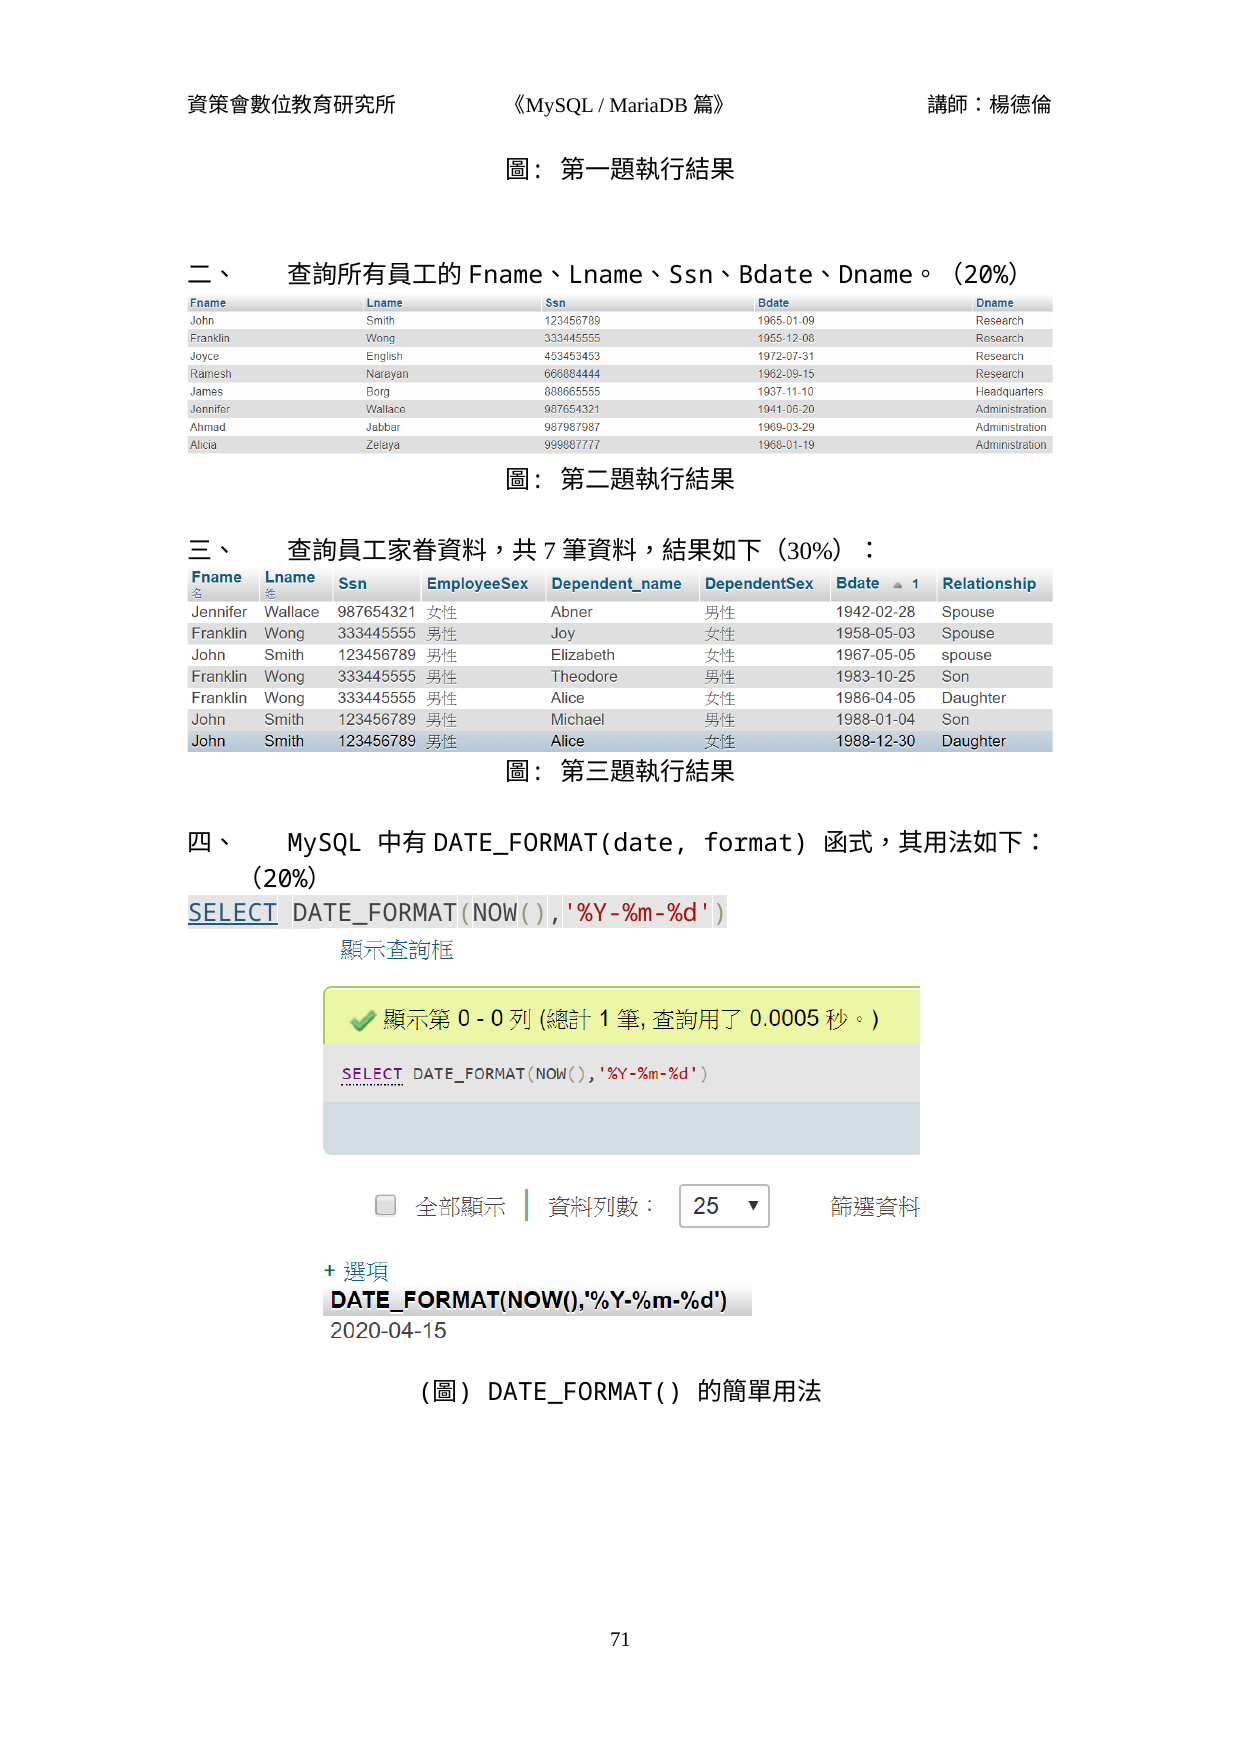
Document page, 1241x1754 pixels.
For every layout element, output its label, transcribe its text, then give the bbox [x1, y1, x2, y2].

text SELECT DATE_FORMAT(NOW(),'%Y-%m-%d') [187, 894, 1053, 929]
text 圖: 第二題執行結果 [187, 460, 1053, 496]
list 查詢所有員工的 Fname、Lname、Ssn、Bdate、Dname。（20%） [187, 254, 1053, 290]
list MySQL 中有 DATE_FORMAT(date, format) 函式，其用法如下：（20%） [187, 822, 1053, 894]
text 圖: 第三題執行結果 [187, 752, 1053, 788]
text 圖: 第一題執行結果 [187, 150, 1053, 186]
text (圖) DATE_FORMAT() 的簡單用法 [187, 1371, 1053, 1407]
list 查詢員工家眷資料，共 7 筆資料，結果如下（30%）： [187, 530, 1053, 566]
picture [187, 566, 1053, 752]
picture [187, 290, 1053, 460]
picture [320, 928, 920, 1372]
